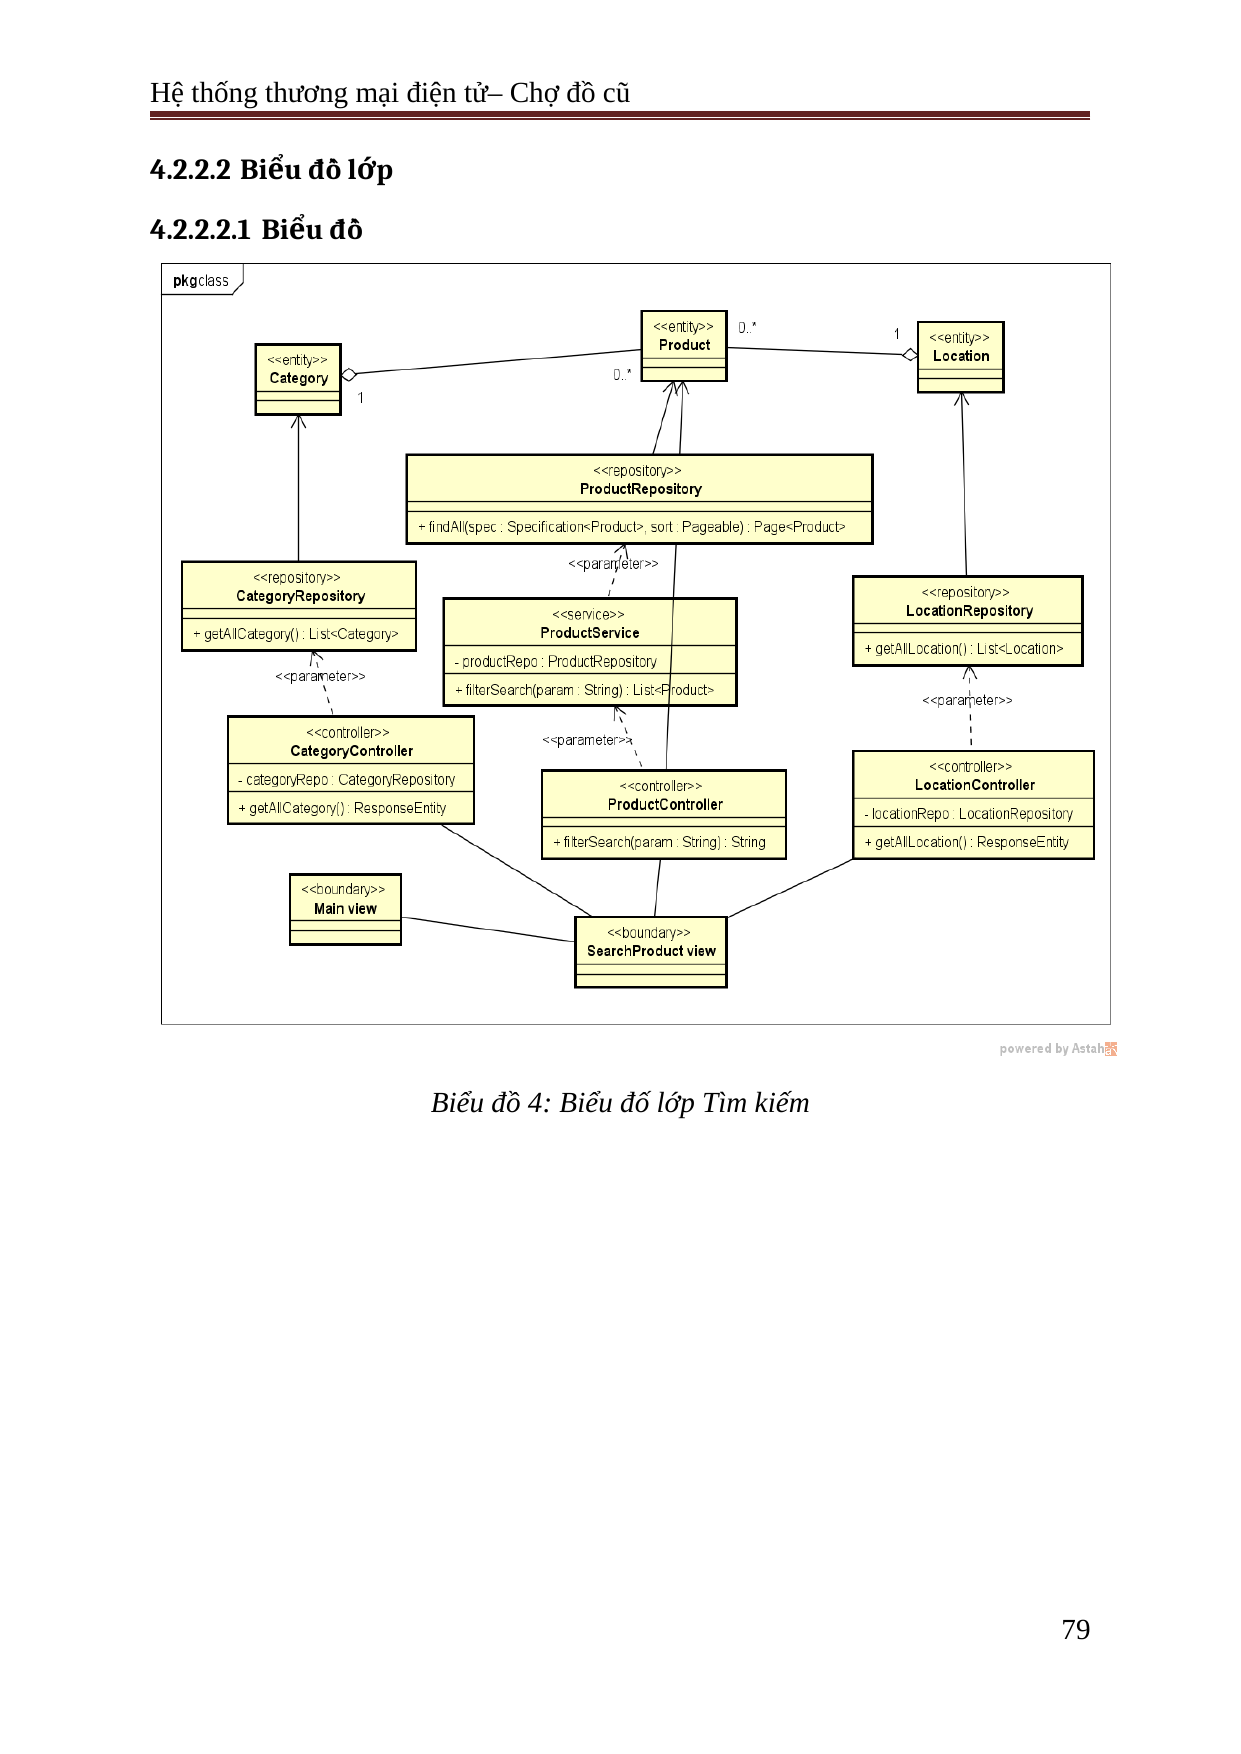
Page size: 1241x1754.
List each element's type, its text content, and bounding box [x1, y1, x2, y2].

subtitle Biểu đồ [150, 213, 1090, 246]
text Biểu đồ 4: Biểu đố lớp Tìm kiếm [150, 1086, 1090, 1119]
picture [150, 251, 1121, 1060]
subtitle Biểu đồ lớp [150, 153, 1090, 187]
